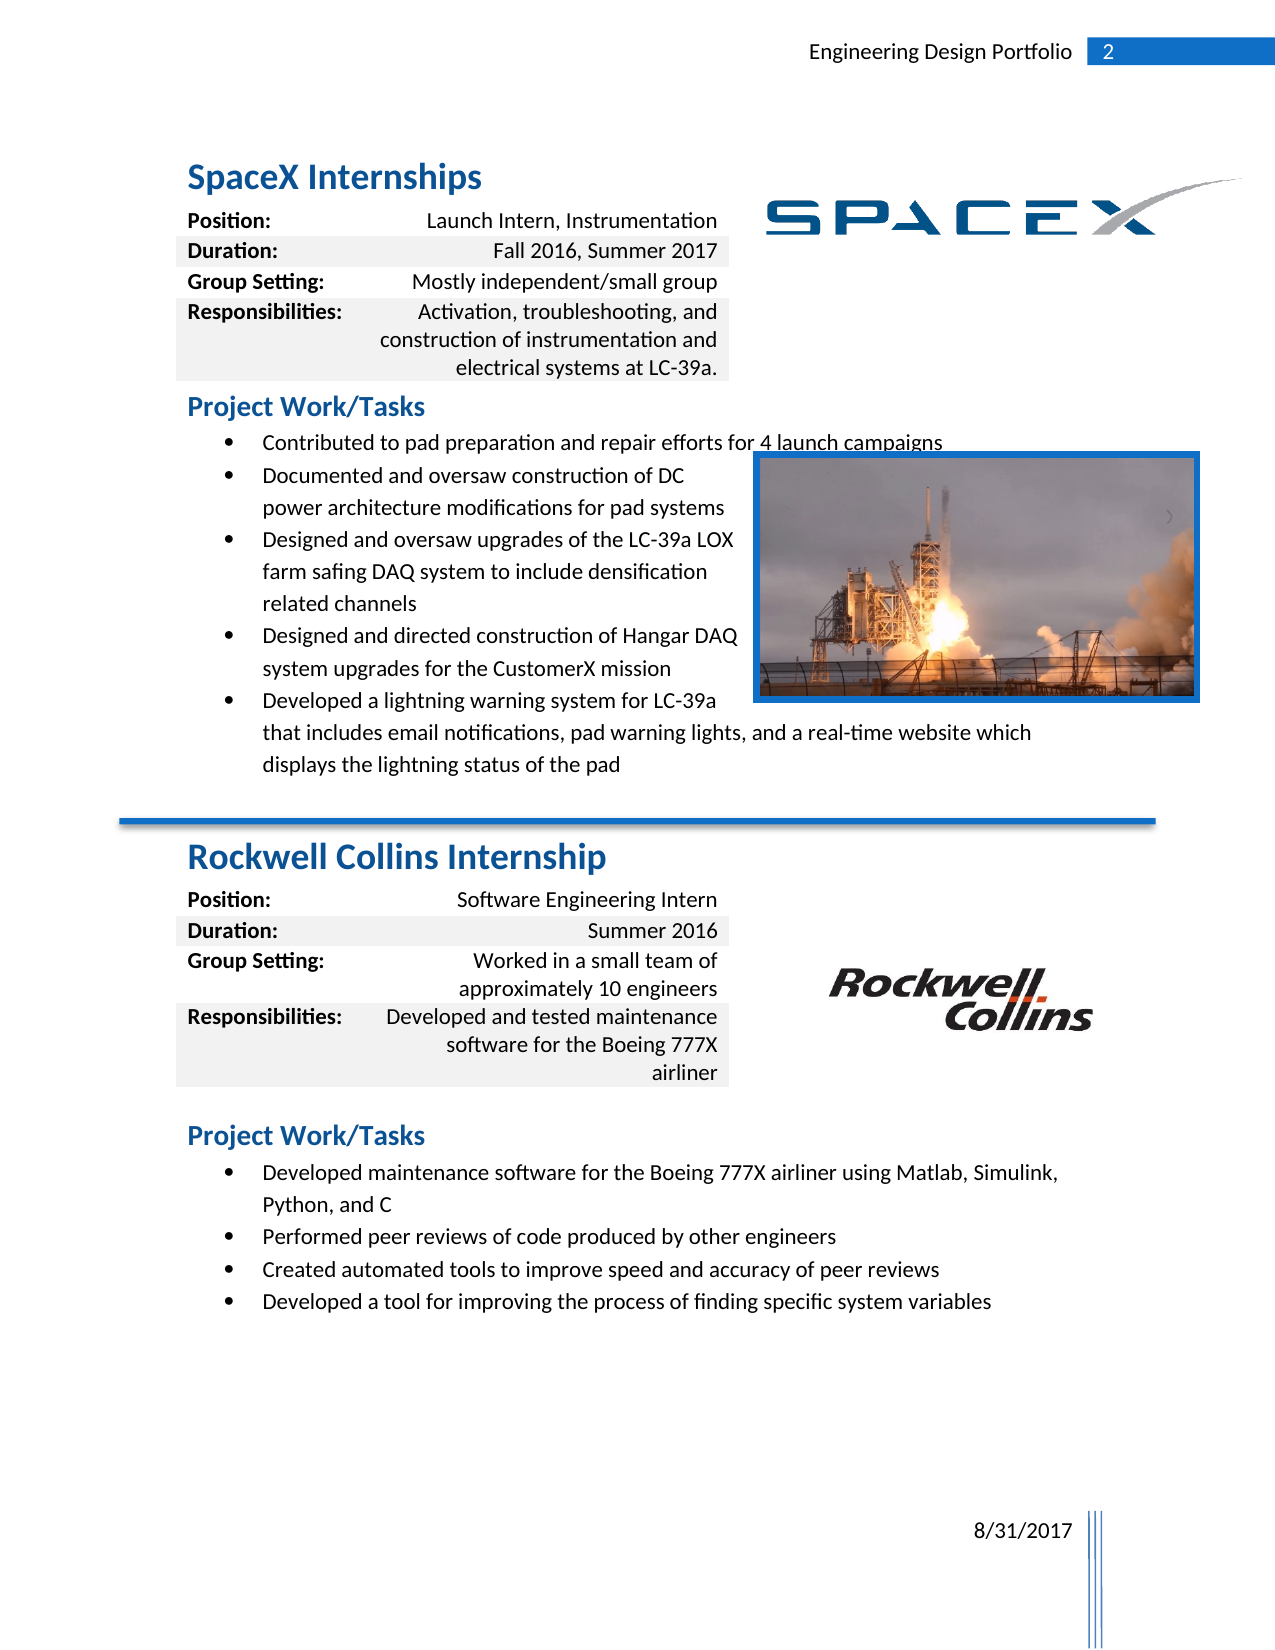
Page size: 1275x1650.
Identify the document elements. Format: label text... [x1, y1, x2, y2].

table_cell Fall 2016, Summer 2017 [364, 236, 729, 267]
table_cell Duration: [176, 916, 364, 946]
table_header Launch Intern, Instrumentation [364, 206, 729, 236]
subtitle Rockwell Collins Internship [187, 833, 1087, 878]
list Developed maintenance software for the Boeing 777X airliner using Matlab, Simulink, Python, and C [225, 1158, 1087, 1218]
table_header Software Engineering Intern [364, 885, 729, 916]
list Designed and oversaw upgrades of the LC-39a LOX farm safing DAQ system to include densification related channels [225, 525, 753, 617]
subtitle Project Work/Tasks [187, 1117, 1087, 1153]
table_cell Duration: [176, 236, 364, 267]
table_header Position: [176, 885, 364, 916]
list Designed and directed construction of Hangar DAQ system upgrades for the CustomerX mission [225, 622, 753, 682]
picture [765, 178, 1243, 235]
list Contributed to pad preparation and repair efforts for 4 launch campaigns [225, 428, 1087, 457]
list Performed peer reviews of code produced by other engineers [225, 1222, 1087, 1251]
table_header Position: [176, 206, 364, 236]
table_cell Responsibilities: [176, 298, 364, 381]
list Developed a tool for improving the process of finding specific system variables [225, 1287, 1087, 1315]
table_cell Group Setting: [176, 946, 364, 1002]
table_cell Developed and tested maintenance software for the Boeing 777X airliner [364, 1003, 729, 1087]
picture [760, 458, 1194, 696]
picture [827, 923, 1093, 1071]
list Created automated tools to improve speed and accuracy of peer reviews [225, 1255, 1087, 1283]
table_cell Mostly independent/small group [364, 267, 729, 297]
list Developed a lightning warning system for LC-39a that includes email notifications, pad warning lights, and a real-time website which displays the lightning status of the pad [225, 686, 1087, 778]
table_cell Activation, troubleshooting, and construction of instrumentation and electrical systems at LC-39a. [364, 298, 729, 381]
table_cell Summer 2016 [364, 916, 729, 946]
table_cell Responsibilities: [176, 1003, 364, 1087]
table_cell Worked in a small team of approximately 10 engineers [364, 946, 729, 1002]
list Documented and oversaw construction of DC power architecture modifications for pad systems [225, 461, 753, 521]
subtitle SpaceX Internships [187, 153, 1087, 199]
subtitle Project Work/Tasks [187, 388, 1087, 423]
table_cell Group Setting: [176, 267, 364, 297]
